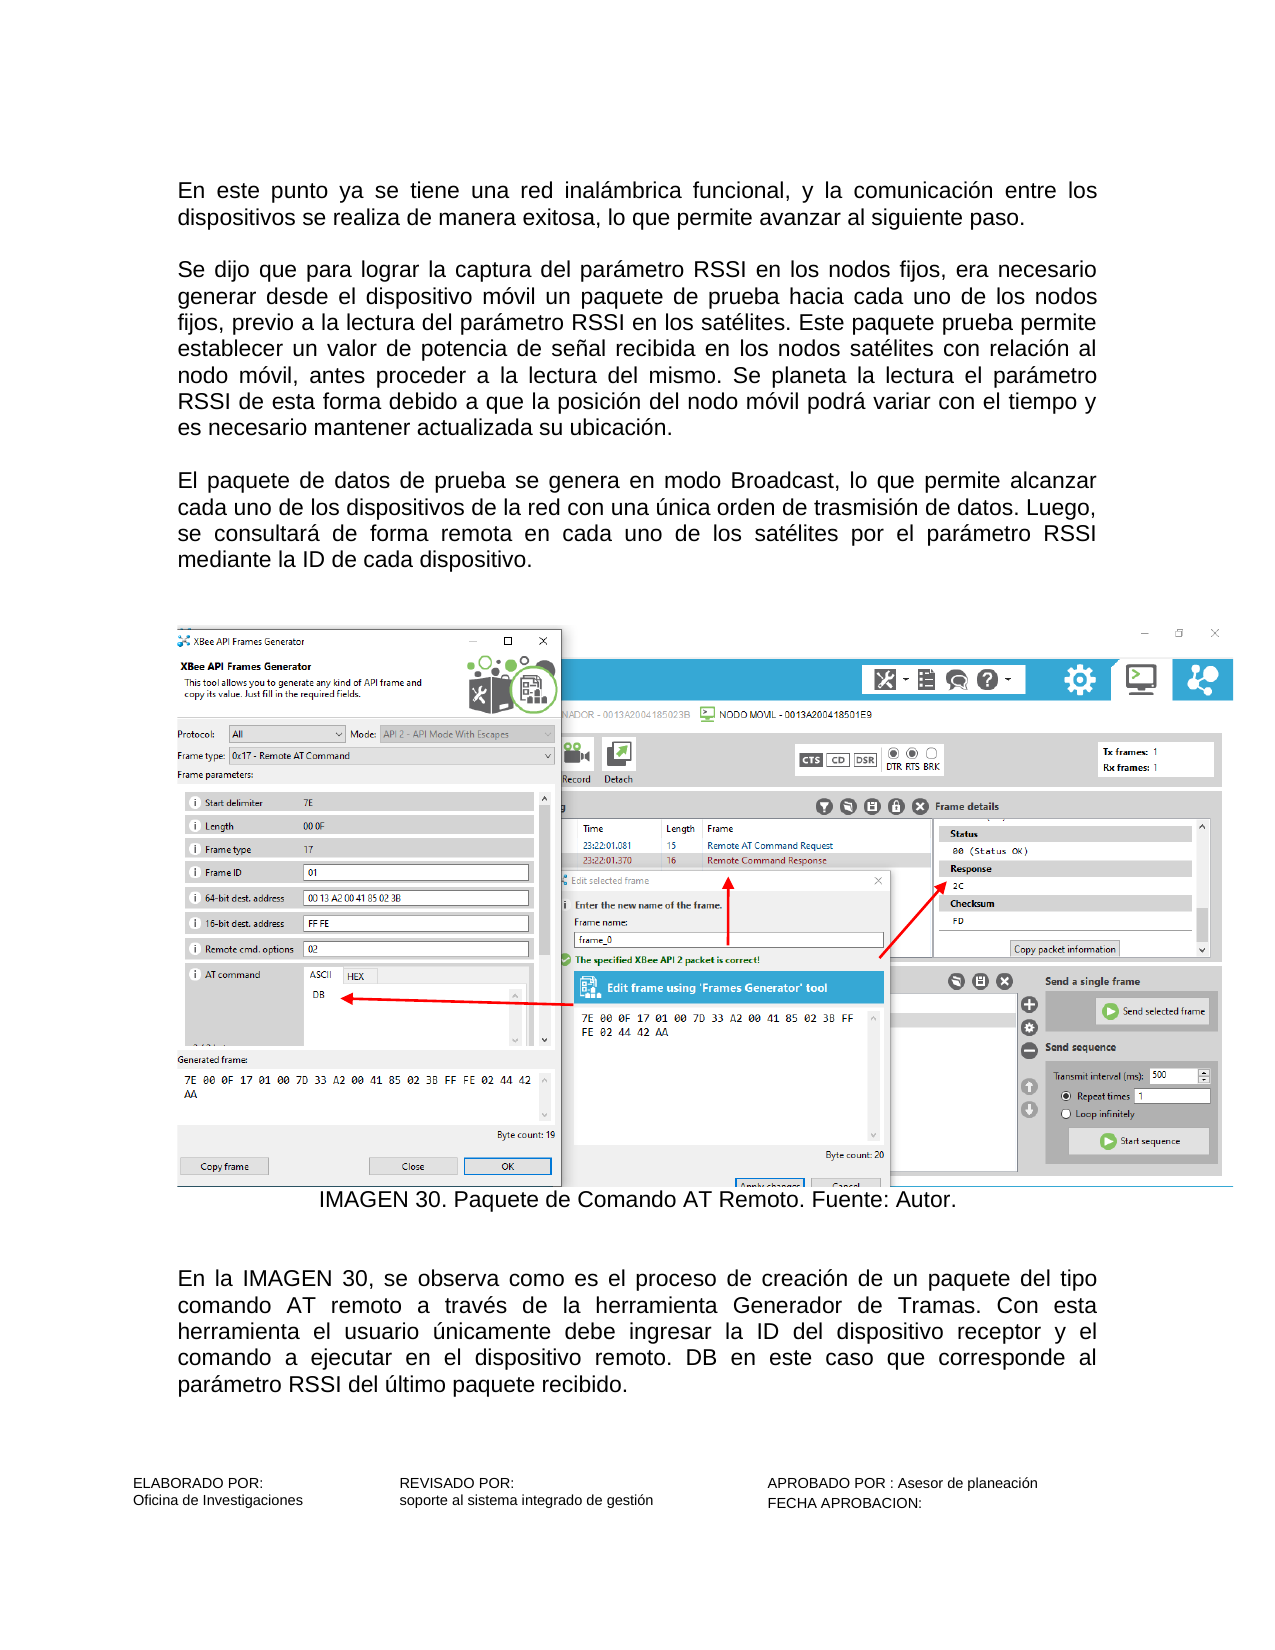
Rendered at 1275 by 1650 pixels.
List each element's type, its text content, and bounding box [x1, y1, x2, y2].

text IMAGEN 30. Paquete de Comando AT Remoto. Fuente: Autor. [177, 1187, 1098, 1212]
text El paquete de datos de prueba se genera en modo Broadcast, lo que permite alcanzar cada uno de los dispositivos de la red con una única orden de trasmisión de datos. Luego, se consultará de forma remota en cada uno de los satélites por el parámetro RSSI mediante la ID de cada dispositivo. [177, 467, 1098, 572]
text En la IMAGEN 30, se observa como es el proceso de creación de un paquete del tipo comando AT remoto a través de la herramienta Generador de Tramas. Con esta herramienta el usuario únicamente debe ingresar la ID del dispositivo receptor y el comando a ejecutar en el dispositivo remoto. DB en este caso que corresponde al parámetro RSSI del último paquete recibido. [177, 1265, 1098, 1397]
text Se dijo que para lograr la captura del parámetro RSSI en los nodos fijos, era necesario generar desde el dispositivo móvil un paquete de prueba hacia cada uno de los nodos fijos, previo a la lectura del parámetro RSSI en los satélites. Este paquete prueba permite establecer un valor de potencia de señal recibida en los nodos satélites con relación al nodo móvil, antes proceder a la lectura del mismo. Se planeta la lectura el parámetro RSSI de esta forma debido a que la posición del nodo móvil podrá variar con el tiempo y es necesario mantener actualizada su ubicación. [177, 256, 1098, 441]
text En este punto ya se tiene una red inalámbrica funcional, y la comunicación entre los dispositivos se realiza de manera exitosa, lo que permite avanzar al siguiente paso. [177, 177, 1098, 230]
picture [177, 625, 1234, 1187]
